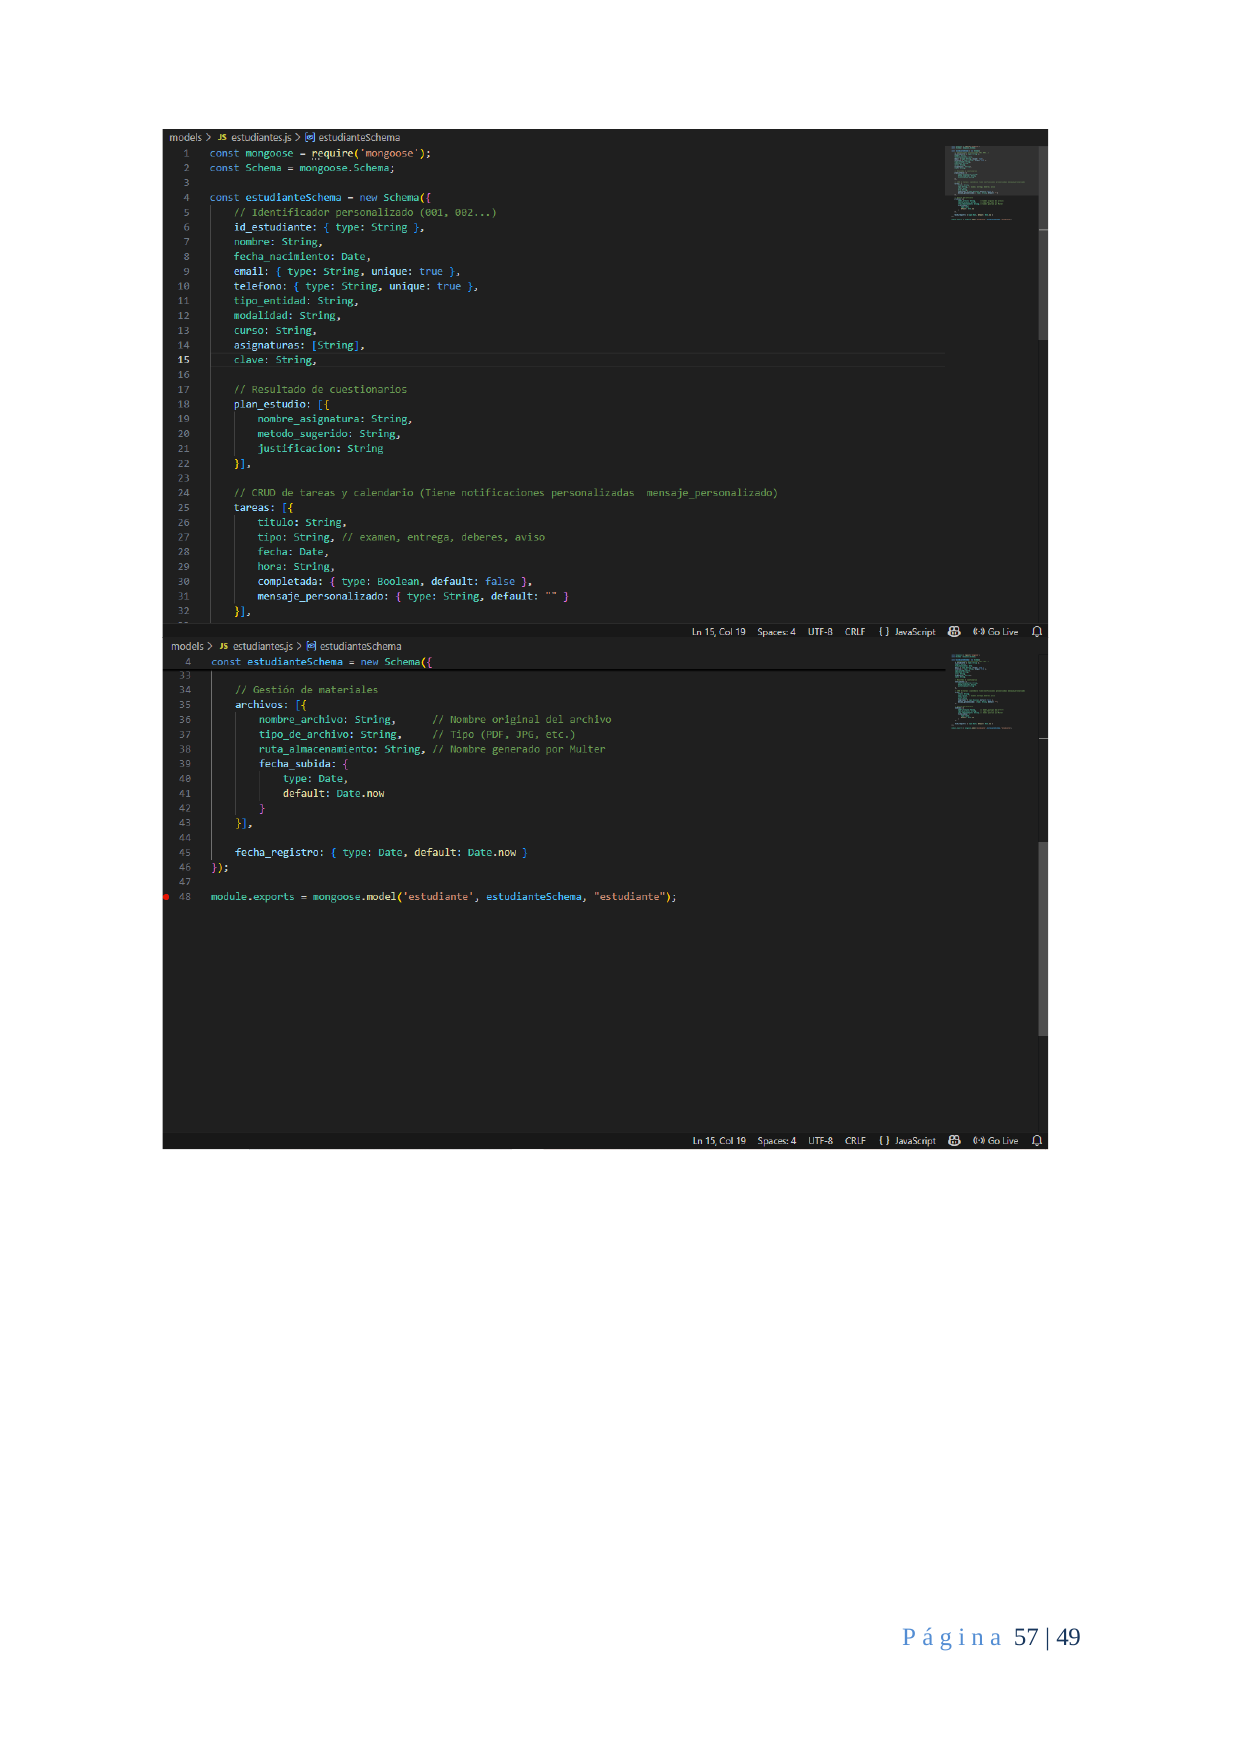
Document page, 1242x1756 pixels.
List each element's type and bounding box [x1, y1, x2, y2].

picture [162, 129, 1049, 1150]
